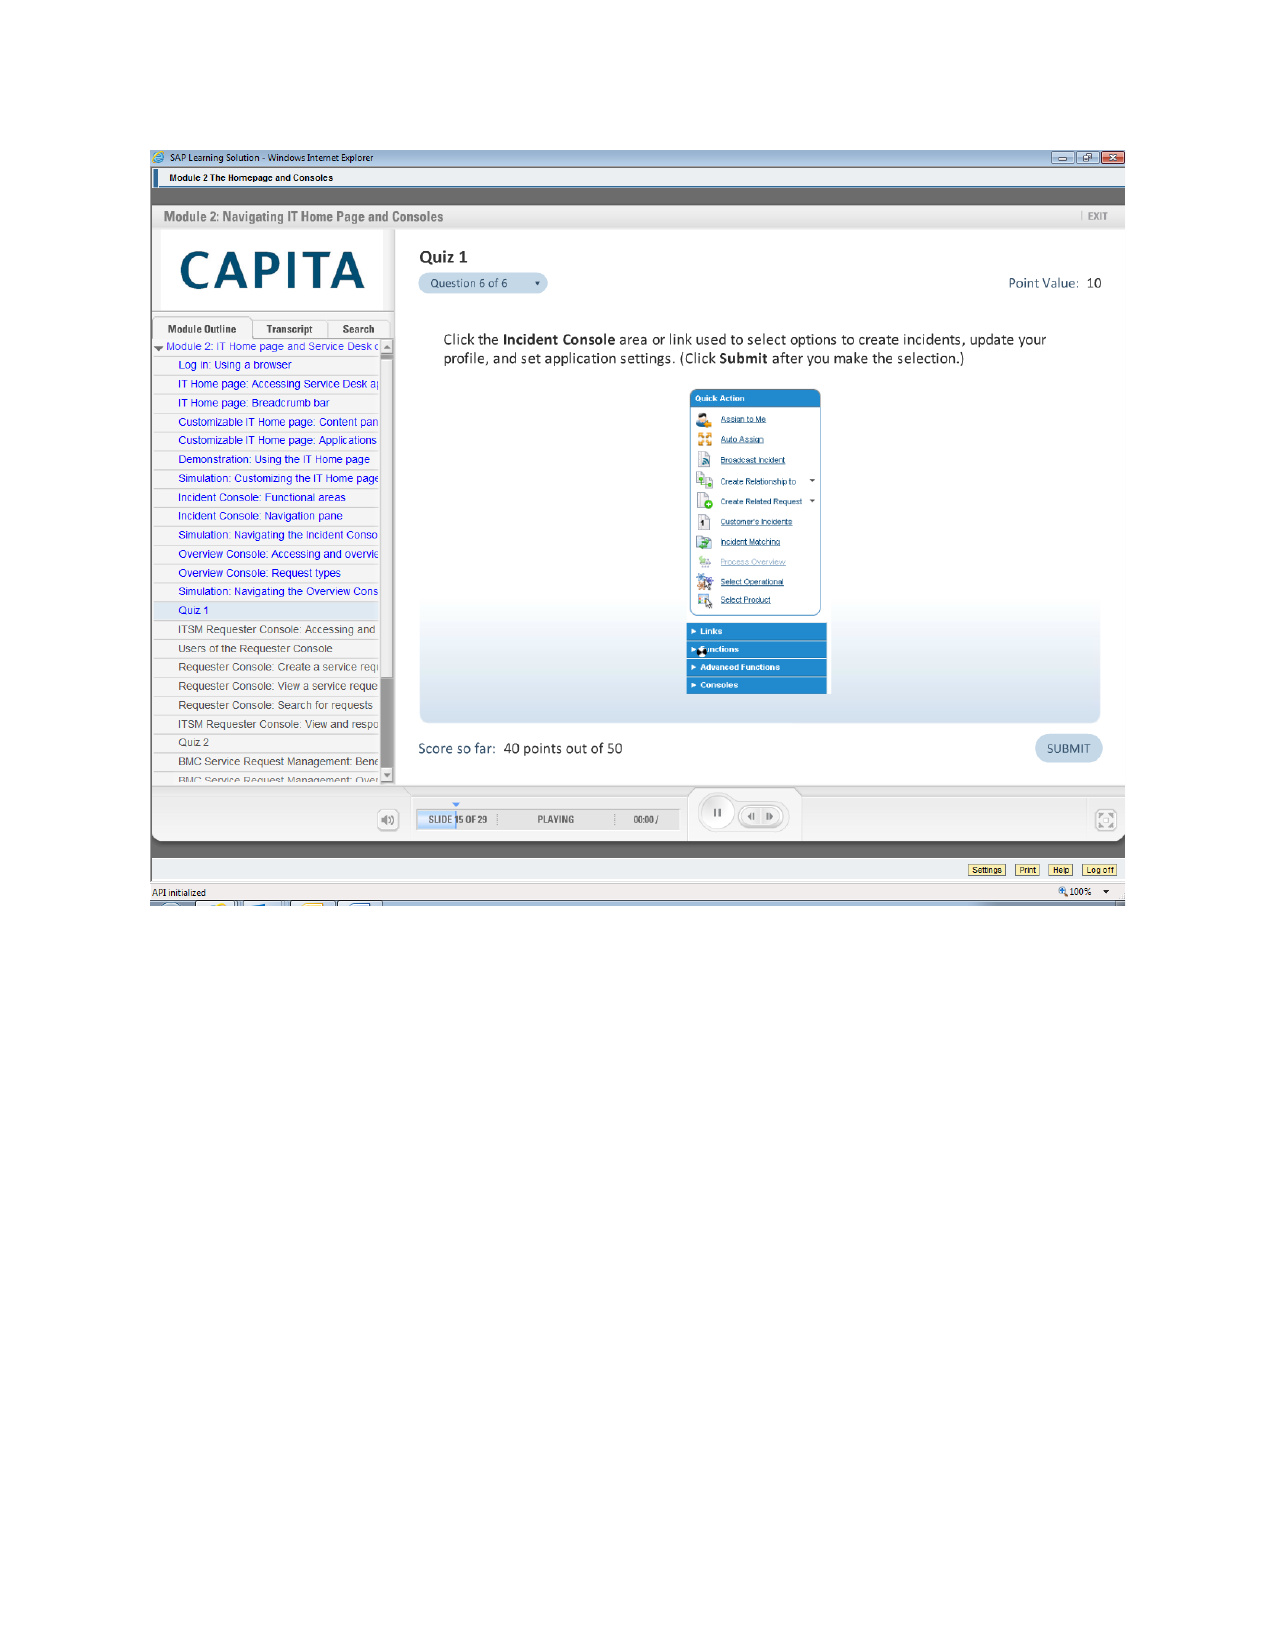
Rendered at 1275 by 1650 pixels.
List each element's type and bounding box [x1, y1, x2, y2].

picture [150, 150, 1125, 906]
